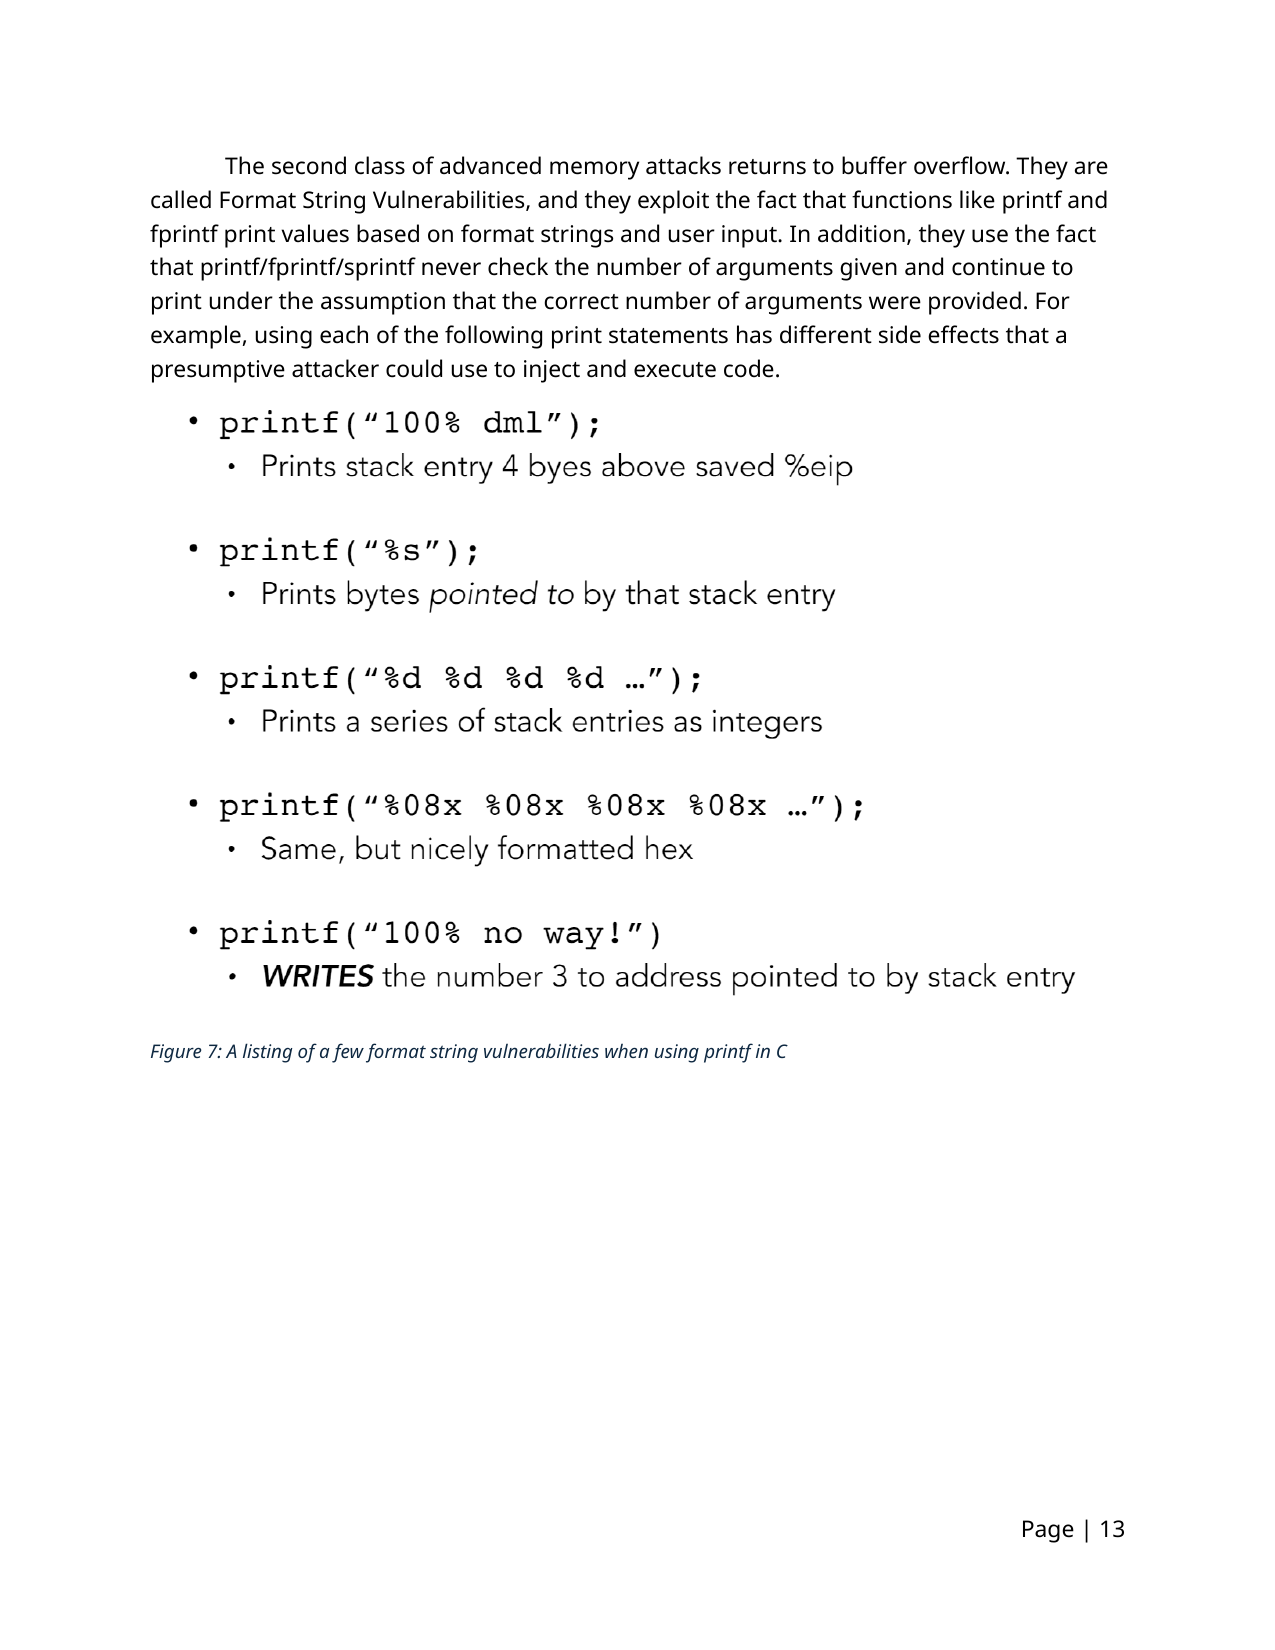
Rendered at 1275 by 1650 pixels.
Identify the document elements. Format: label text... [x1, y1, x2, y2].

picture [150, 386, 1125, 1019]
text Figure 7: A listing of a few format string vulnerabilities when using printf in C [150, 1038, 1125, 1063]
text The second class of advanced memory attacks returns to buffer overflow. They are called Format String Vulnerabilities, and they exploit the fact that functions like printf and fprintf print values based on format strings and user input. In addition, they use the fact that printf/fprintf/sprintf never check the number of arguments given and continue to print under the assumption that the correct number of arguments were provided. For example, using each of the following print statements has different side effects that a presumptive attacker could use to inject and execute code. [150, 150, 1125, 386]
